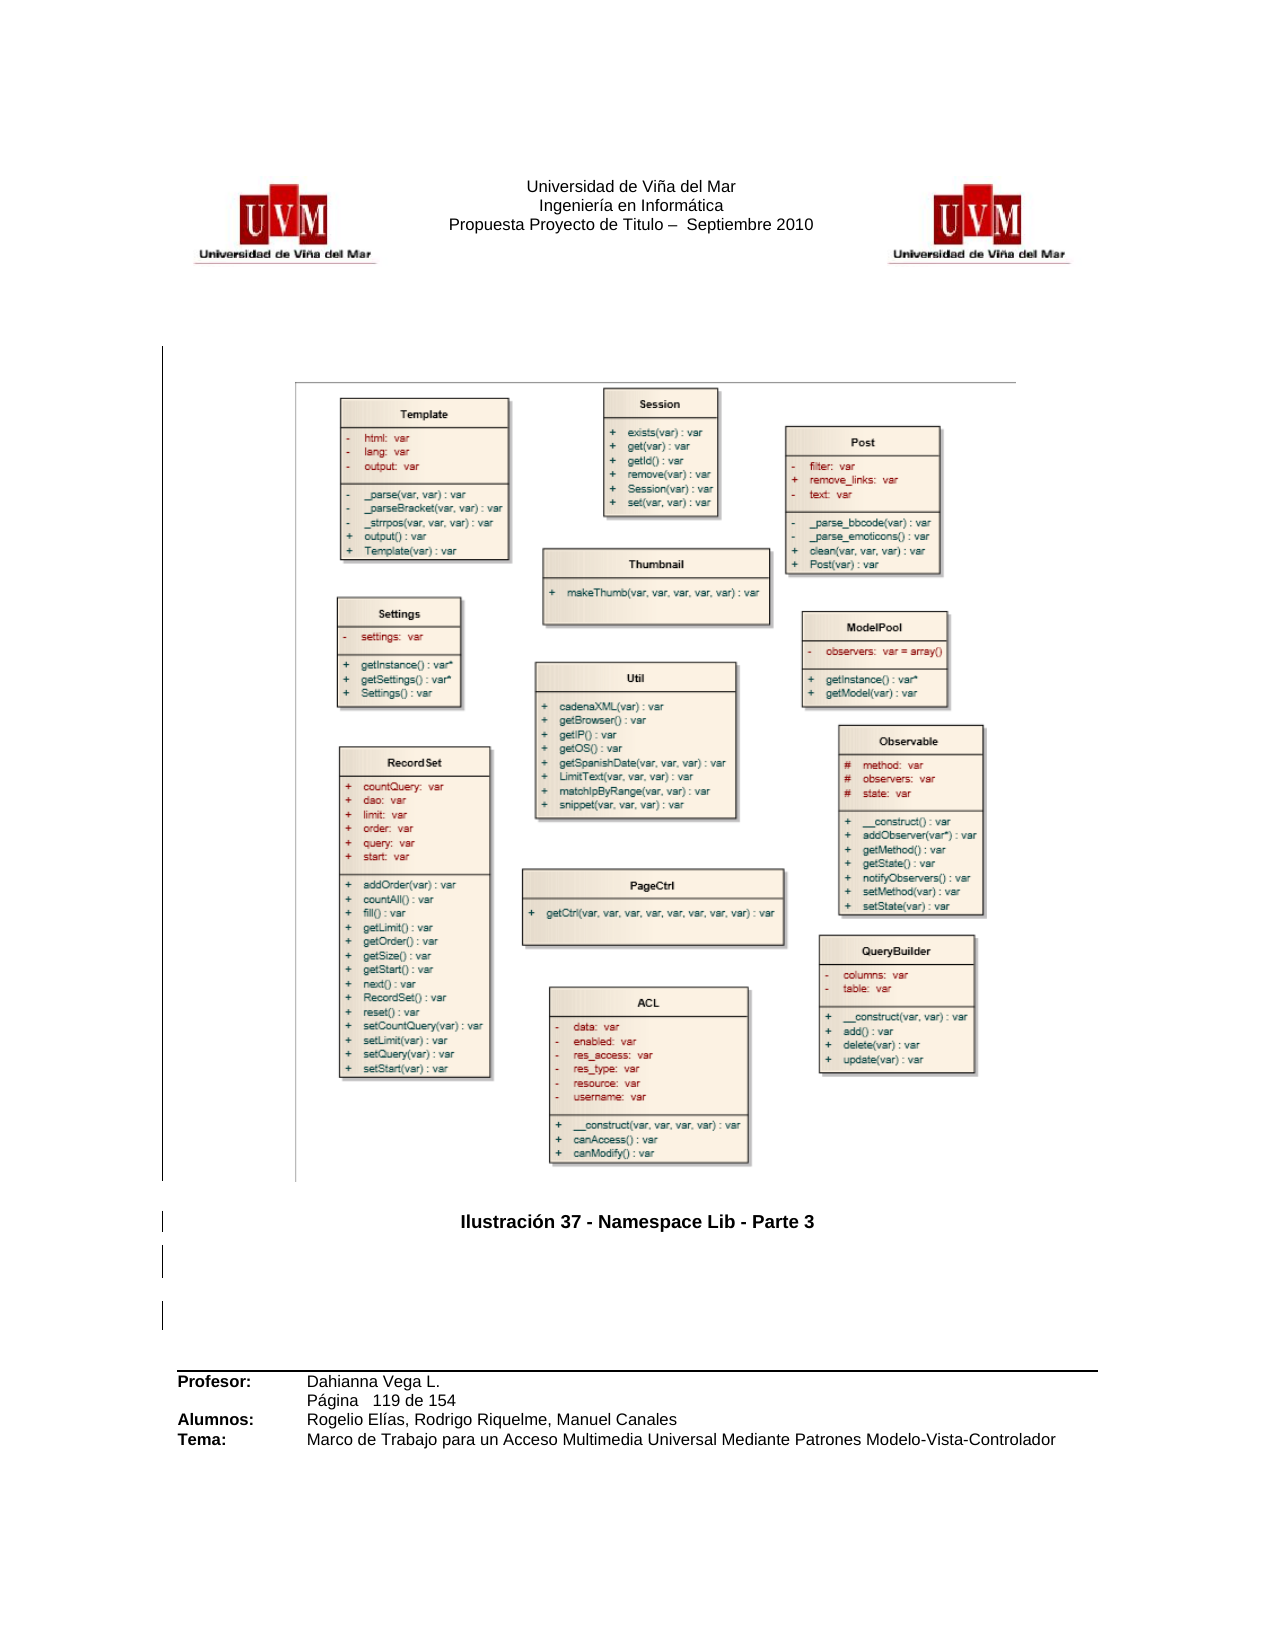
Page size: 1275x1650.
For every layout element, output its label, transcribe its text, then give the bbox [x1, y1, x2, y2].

picture [177, 176, 390, 267]
picture [871, 176, 1084, 267]
picture [259, 346, 1016, 1182]
